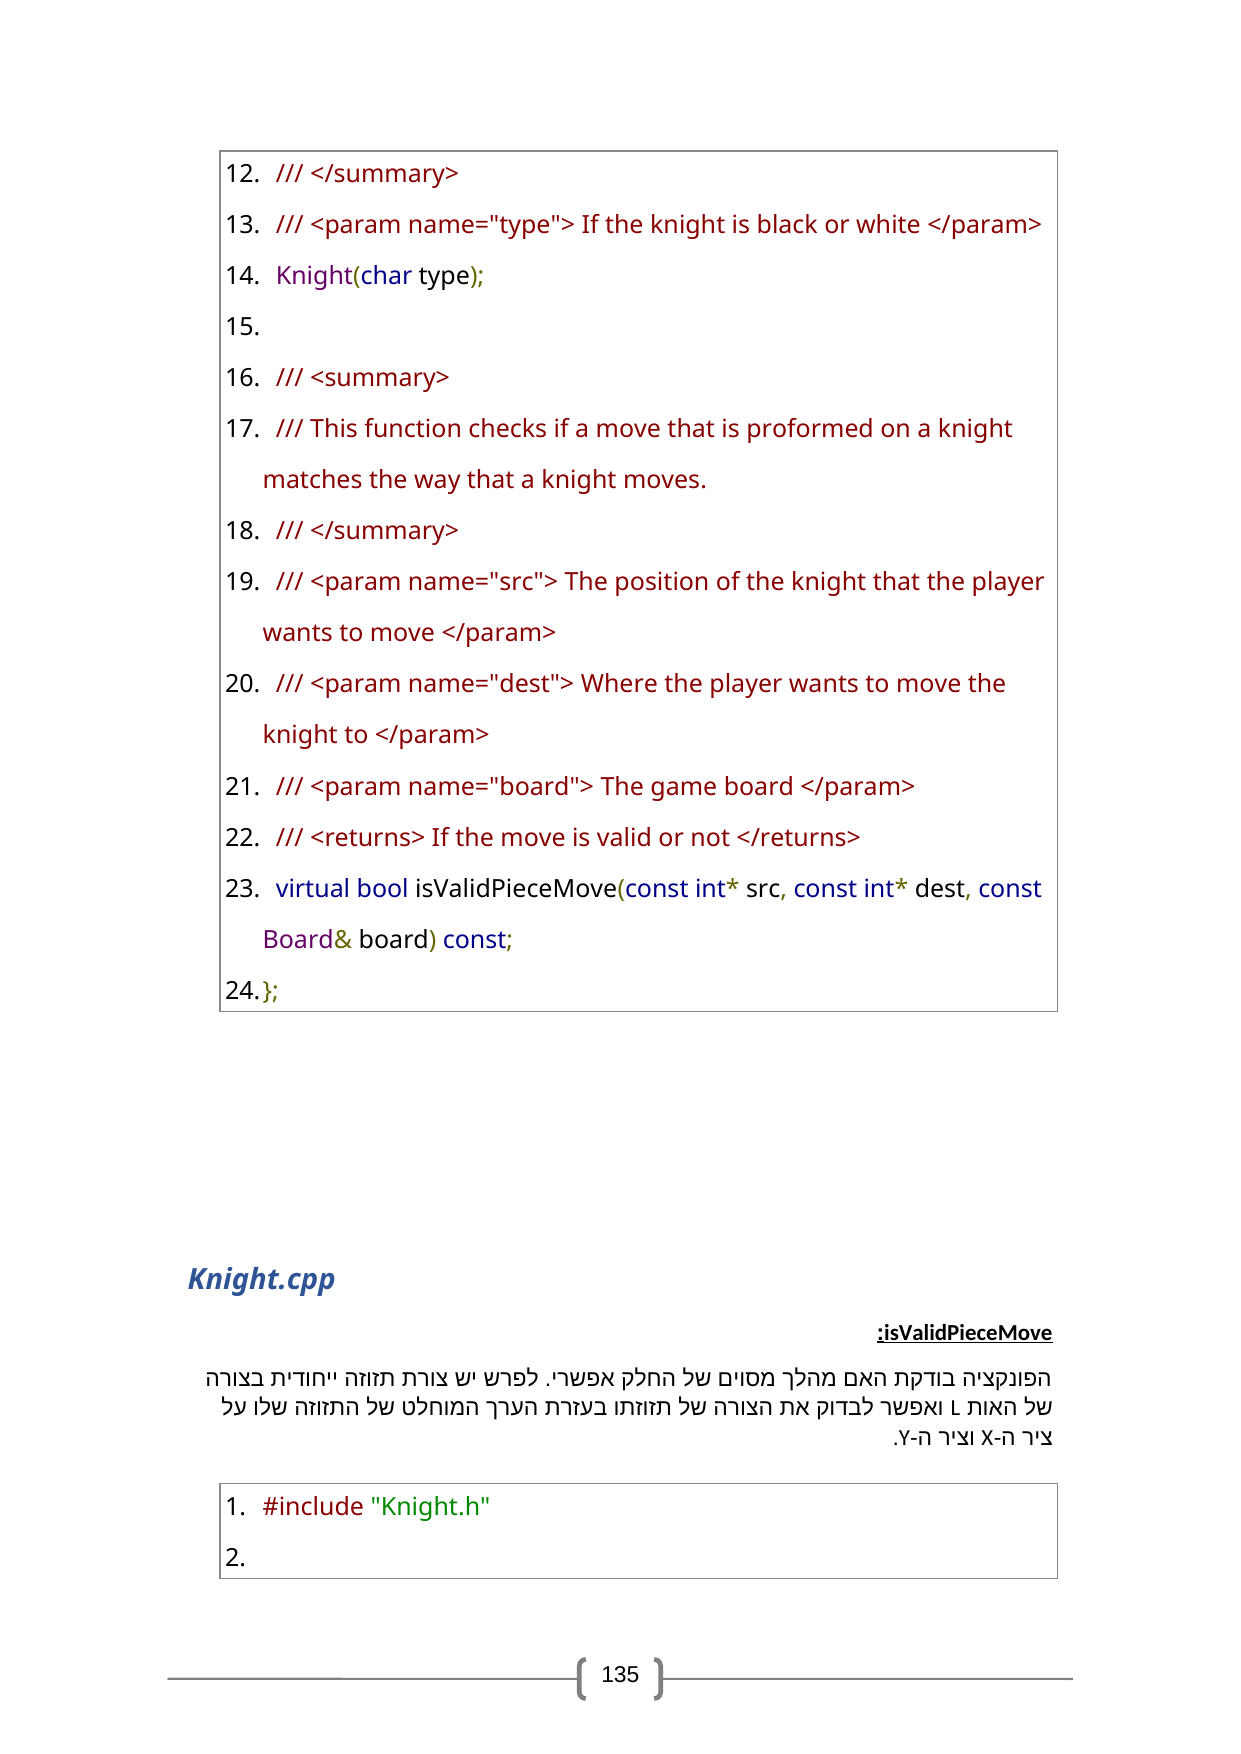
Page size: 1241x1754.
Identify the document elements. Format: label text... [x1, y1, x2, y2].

list }; [221, 967, 1057, 1011]
list /// <summary> [221, 354, 1057, 394]
list #include "Knight.h" [221, 1484, 1057, 1522]
text isValidPieceMove: [187, 1318, 1053, 1346]
list virtual bool isValidPieceMove(const int* src, const int* dest, const Board& board) const; [221, 864, 1057, 955]
list /// <param name="board"> The game board </param> [221, 762, 1057, 802]
subtitle Knight.cpp [187, 1258, 1053, 1298]
list /// <param name="src"> The position of the knight that the player wants to move </param> [221, 558, 1057, 649]
list /// </summary> [221, 507, 1057, 547]
list /// This function checks if a move that is proformed on a knight matches the way that a knight moves. [221, 405, 1057, 496]
text הפונקציה בודקת האם מהלך מסוים של החלק אפשרי. לפרש יש צורת תזוזה ייחודית בצורה של האות L ואפשר לבדוק את הצורה של תזוזתו בעזרת הערך המוחלט של התזוזה שלו על ציר ה-X וציר ה-Y. [187, 1365, 1053, 1451]
list /// </summary> [221, 152, 1057, 190]
list /// <returns> If the move is valid or not </returns> [221, 813, 1057, 853]
list /// <param name="dest"> Where the player wants to move the knight to </param> [221, 660, 1057, 751]
list Knight(char type); [221, 252, 1057, 292]
list /// <param name="type"> If the knight is black or white </param> [221, 201, 1057, 241]
